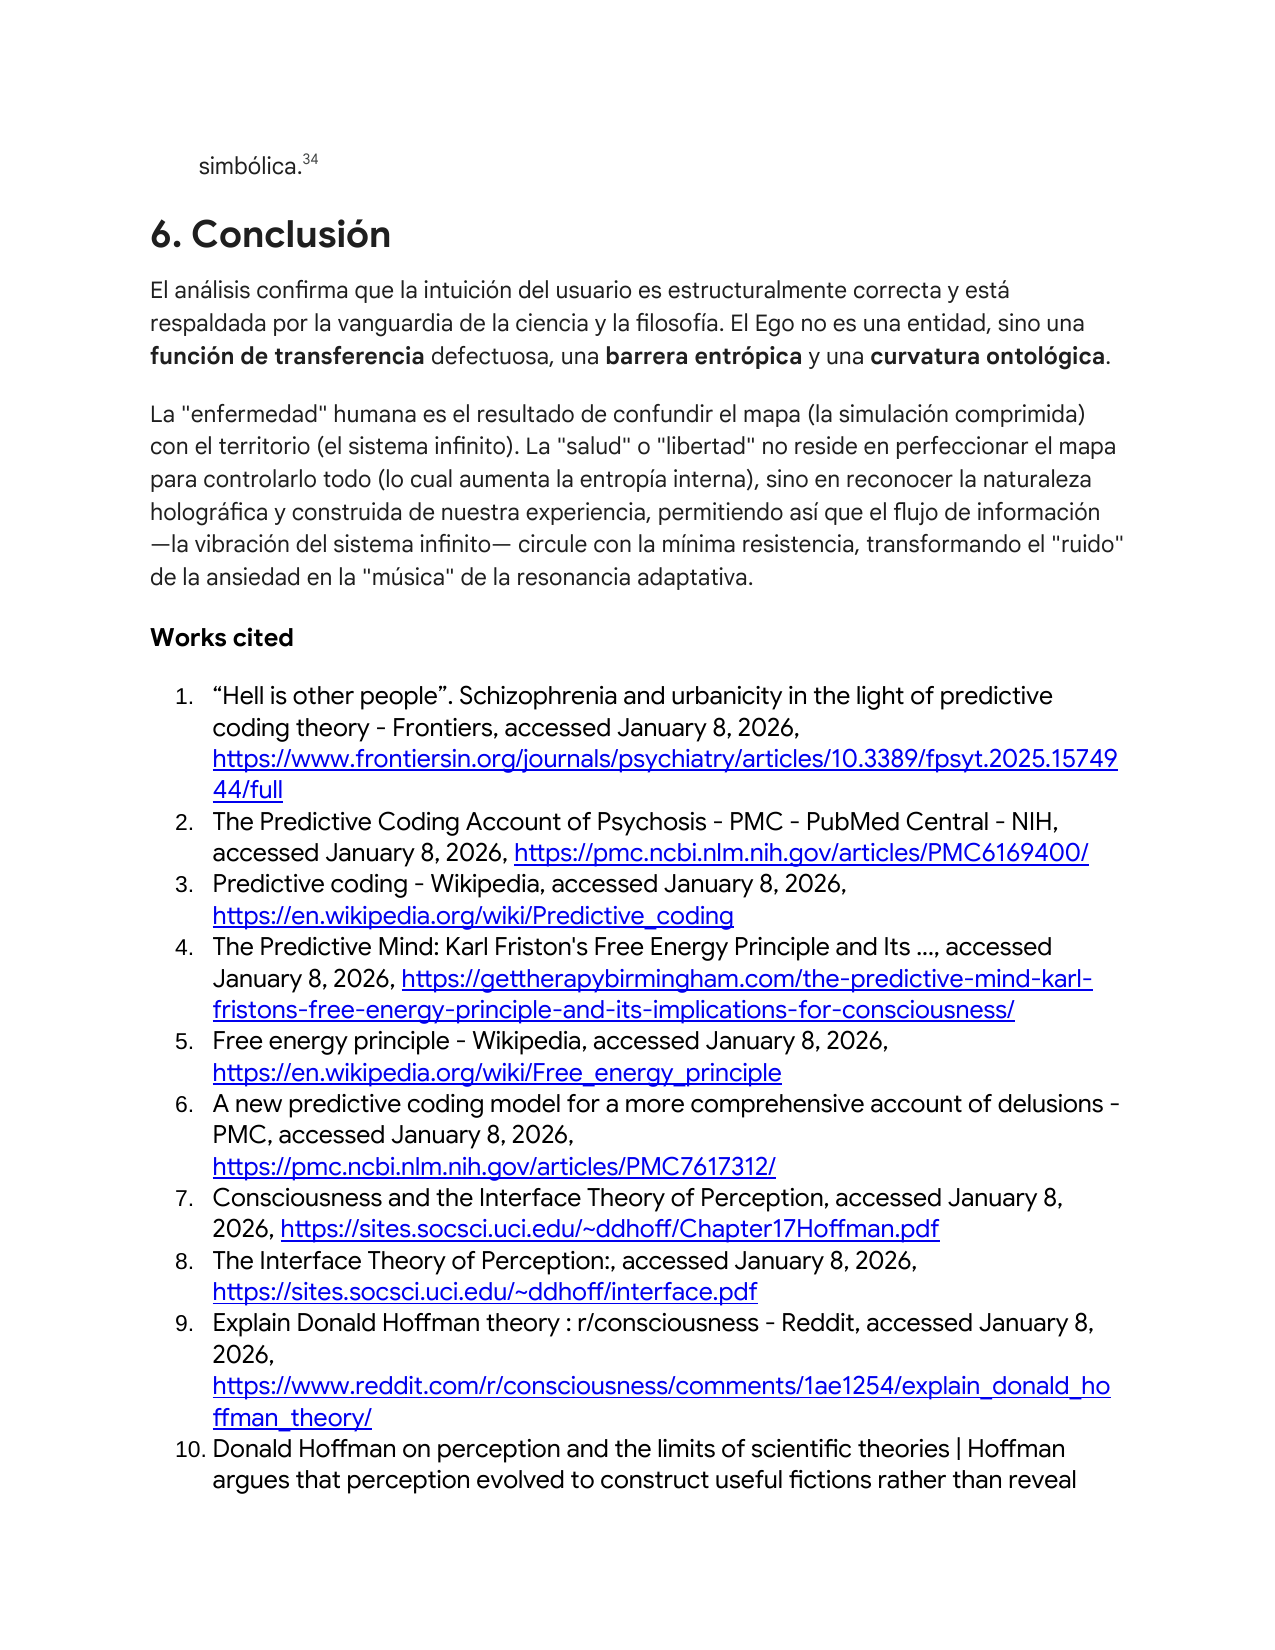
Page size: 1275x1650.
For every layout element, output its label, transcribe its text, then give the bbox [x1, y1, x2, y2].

list The Interface Theory of Perception:, accessed January 8, 2026, https://sites.socsci.uci.edu/~ddhoff/interface.pdf [175, 1245, 1125, 1308]
text La "enfermedad" humana es el resultado de confundir el mapa (la simulación comprimida) con el territorio (el sistema infinito). La "salud" o "libertad" no reside en perfeccionar el mapa para controlarlo todo (lo cual aumenta la entropía interna), sino en reconocer la naturaleza holográfica y construida de nuestra experiencia, permitiendo así que el flujo de información —la vibración del sistema infinito— circule con la mínima resistencia, transformando el "ruido" de la ansiedad en la "música" de la resonancia adaptativa. [150, 400, 1125, 592]
list The Predictive Mind: Karl Friston's Free Energy Principle and Its ..., accessed January 8, 2026, https://gettherapybirmingham.com/the-predictive-mind-karl-fristons-free-energy-principle-and-its-implications-for-consciousness/ [175, 931, 1125, 1026]
list The Predictive Coding Account of Psychosis - PMC - PubMed Central - NIH, accessed January 8, 2026, https://pmc.ncbi.nlm.nih.gov/articles/PMC6169400/ [175, 806, 1125, 869]
list A new predictive coding model for a more comprehensive account of delusions - PMC, accessed January 8, 2026, https://pmc.ncbi.nlm.nih.gov/articles/PMC7617312/ [175, 1088, 1125, 1182]
list Free energy principle - Wikipedia, accessed January 8, 2026, https://en.wikipedia.org/wiki/Free_energy_principle [175, 1026, 1125, 1088]
list Consciousness and the Interface Theory of Perception, accessed January 8, 2026, https://sites.socsci.uci.edu/~ddhoff/Chapter17Hoffman.pdf [175, 1182, 1125, 1245]
subtitle 6. Conclusión [150, 211, 1125, 258]
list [161, 150, 1125, 181]
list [175, 1433, 1125, 1496]
subtitle Works cited [150, 623, 1125, 654]
list Explain Donald Hoffman theory : r/consciousness - Reddit, accessed January 8, 2026, https://www.reddit.com/r/consciousness/comments/1ae1254/explain_donald_hoffman_theory/ [175, 1308, 1125, 1433]
text El análisis confirma que la intuición del usuario es estructuralmente correcta y está respaldada por la vanguardia de la ciencia y la filosofía. El Ego no es una entidad, sino una función de transferencia defectuosa, una barrera entrópica y una curvatura ontológica. [150, 277, 1125, 371]
list Predictive coding - Wikipedia, accessed January 8, 2026, https://en.wikipedia.org/wiki/Predictive_coding [175, 869, 1125, 931]
list “Hell is other people”. Schizophrenia and urbanicity in the light of predictive coding theory - Frontiers, accessed January 8, 2026, https://www.frontiersin.org/journals/psychiatry/articles/10.3389/fpsyt.2025.1574944/full [175, 681, 1125, 806]
